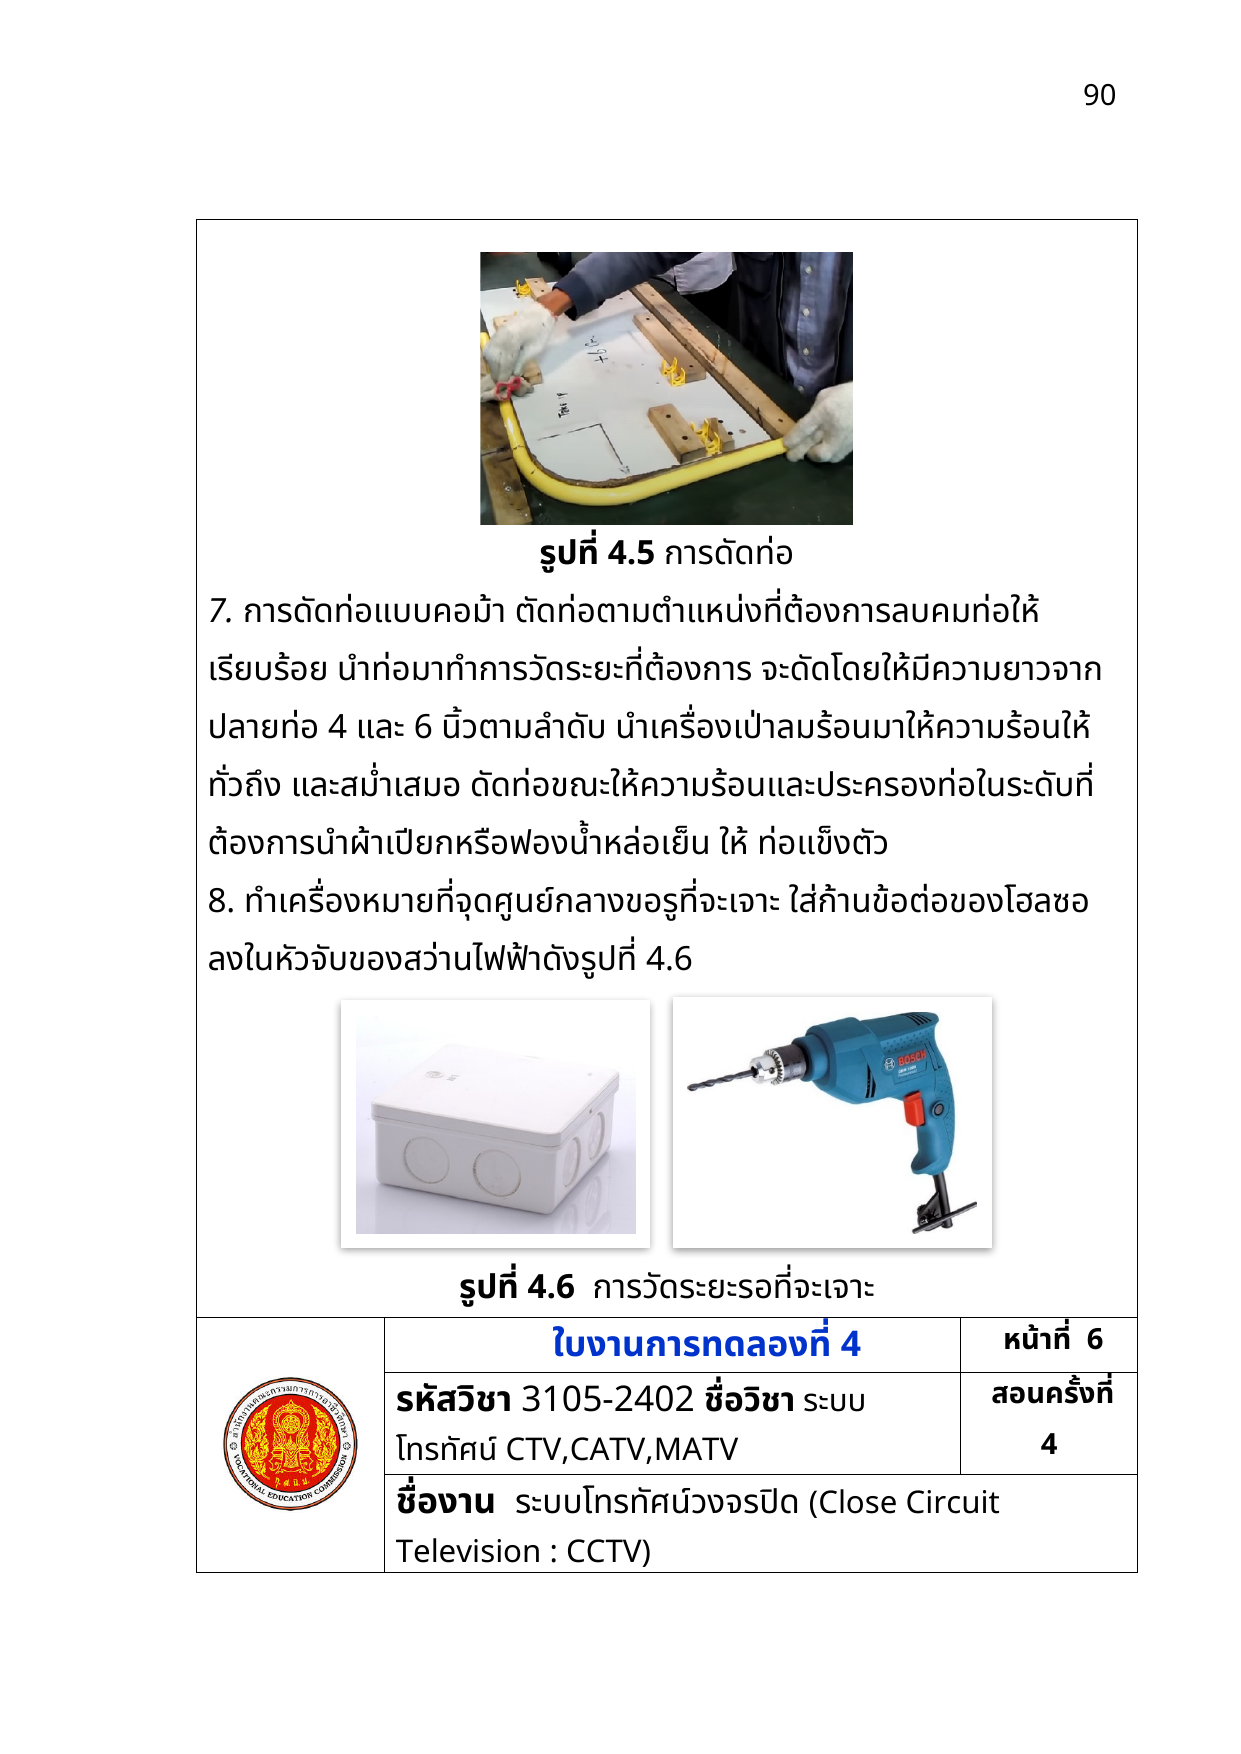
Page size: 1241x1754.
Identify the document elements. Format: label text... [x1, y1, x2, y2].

table_cell ชื่องาน ระบบโทรทัศน์วงจรปิด (Close Circuit Television : CCTV) [385, 1475, 1137, 1572]
table_cell สอนครั้งที่ 4 [961, 1373, 1137, 1474]
picture [687, 1012, 977, 1234]
picture [220, 1376, 360, 1513]
table_cell ใบงานการทดลองที่ 4 [385, 1318, 960, 1372]
picture [480, 252, 853, 525]
picture [356, 1015, 636, 1234]
table_cell .หน้าที่ 6 [961, 1318, 1137, 1372]
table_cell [197, 220, 1137, 1317]
table_cell [197, 1318, 384, 1572]
table_cell รหัสวิชา 3105-2402 ชื่อวิชา ระบบโทรทัศน์ CTV,CATV,MATV [385, 1373, 960, 1474]
